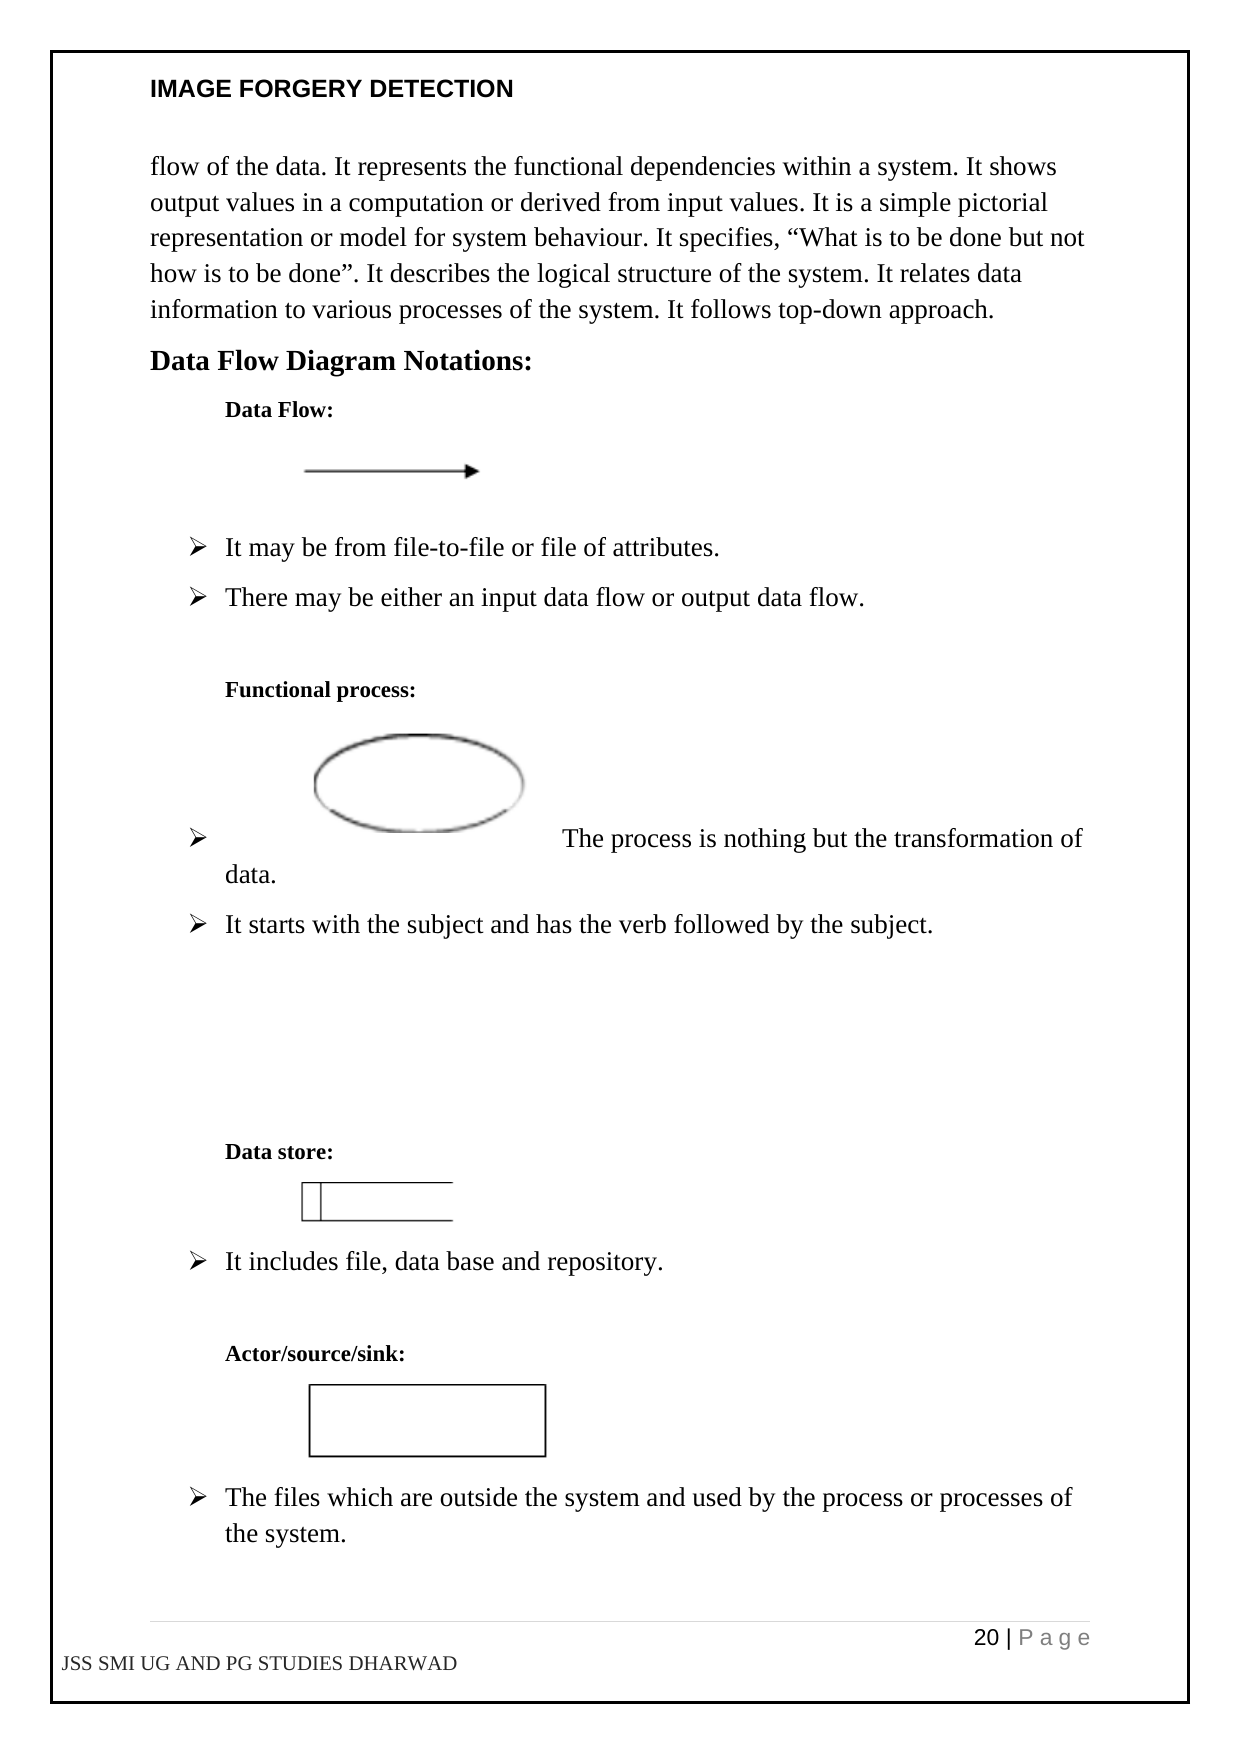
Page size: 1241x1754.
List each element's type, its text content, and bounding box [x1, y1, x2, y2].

list The process is nothing but the transformation of data. [187, 822, 1090, 889]
list The files which are outside the system and used by the process or processes of the system. [187, 1481, 1090, 1548]
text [150, 150, 1090, 324]
picture [265, 723, 543, 833]
text Data store: [150, 1138, 1090, 1164]
text Actor/source/sink: [150, 1340, 1090, 1366]
list There may be either an input data flow or output data flow. [187, 581, 1090, 612]
text Functional process: [150, 677, 1090, 703]
picture [300, 1182, 455, 1225]
list It starts with the subject and has the verb followed by the subject. [187, 908, 1090, 939]
list It includes file, data base and repository. [187, 1245, 1090, 1276]
list It may be from file-to-file or file of attributes. [187, 531, 1090, 562]
picture [268, 441, 575, 503]
picture [307, 1384, 549, 1462]
text Data Flow: [150, 396, 1090, 423]
text Data Flow Diagram Notations: [150, 343, 1090, 377]
